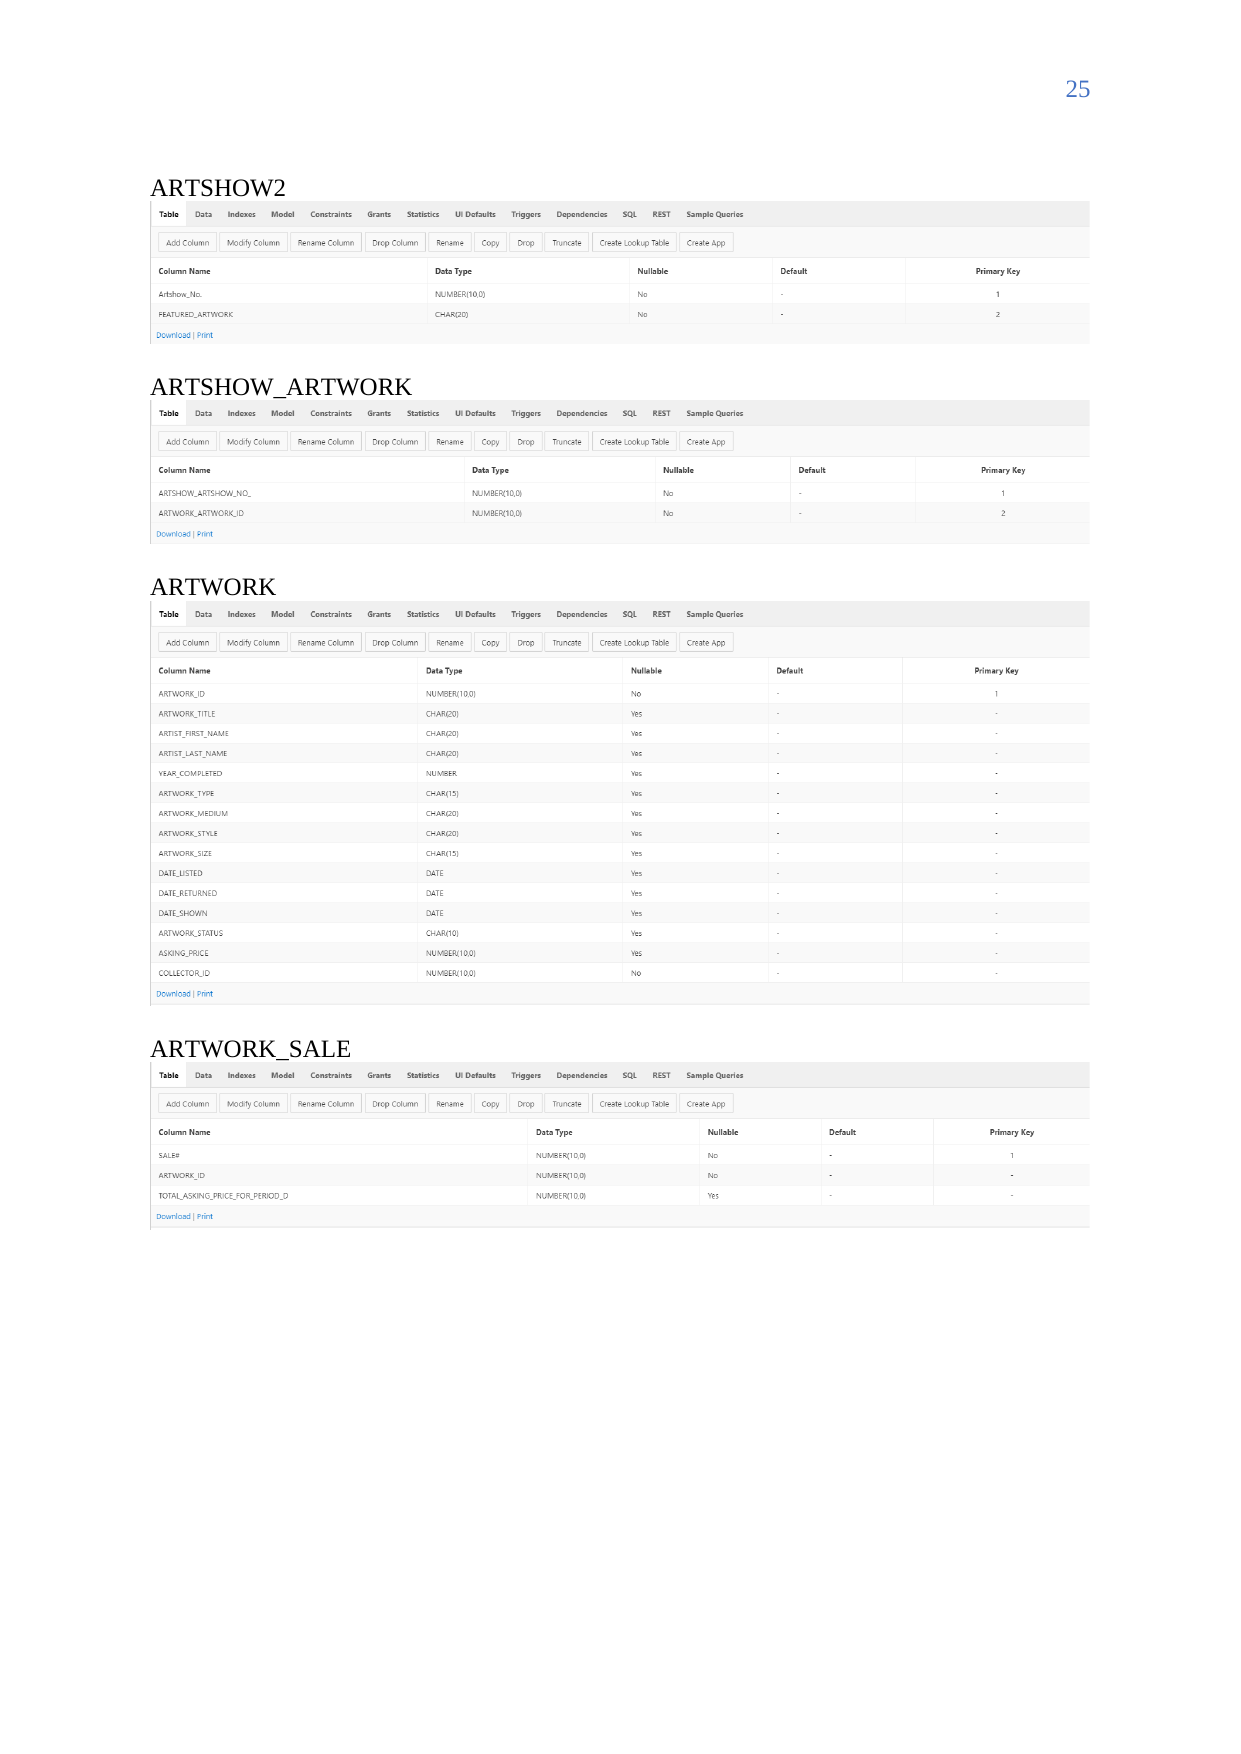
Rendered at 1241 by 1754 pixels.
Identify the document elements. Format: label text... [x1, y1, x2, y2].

picture [150, 601, 1090, 1006]
text ARTWORK_SALE [150, 1034, 1090, 1062]
picture [150, 1062, 1090, 1230]
text ARTSHOW2 [150, 173, 1090, 201]
text ARTSHOW_ARTWORK [150, 372, 1090, 400]
text ARTWORK [150, 572, 1090, 601]
picture [150, 201, 1090, 344]
picture [150, 400, 1090, 544]
